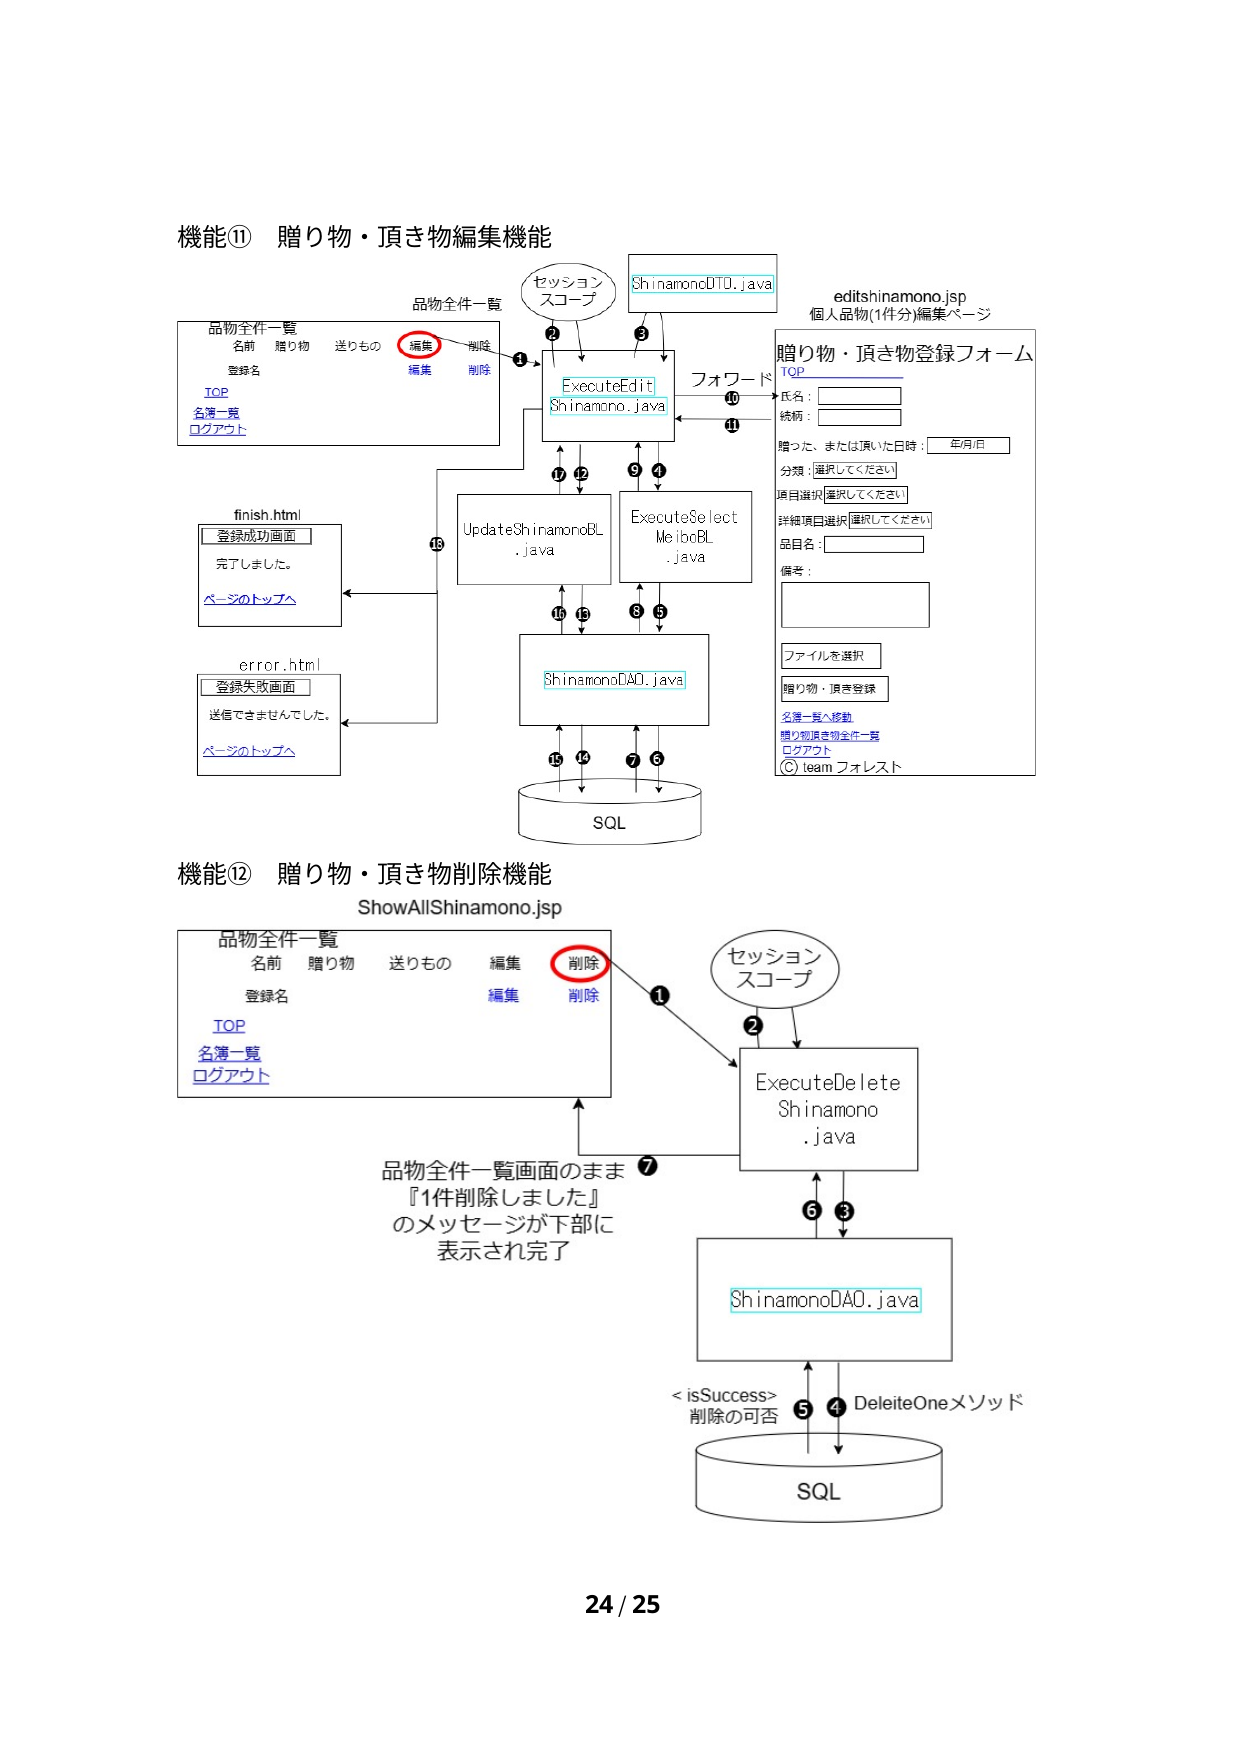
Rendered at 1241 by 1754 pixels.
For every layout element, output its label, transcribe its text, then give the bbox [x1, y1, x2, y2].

subtitle 機能⑪ 贈り物・頂き物編集機能 [177, 217, 1063, 254]
subtitle 機能⑫ 贈り物・頂き物削除機能 [177, 854, 1063, 891]
picture [177, 254, 1063, 845]
picture [177, 891, 1063, 1523]
